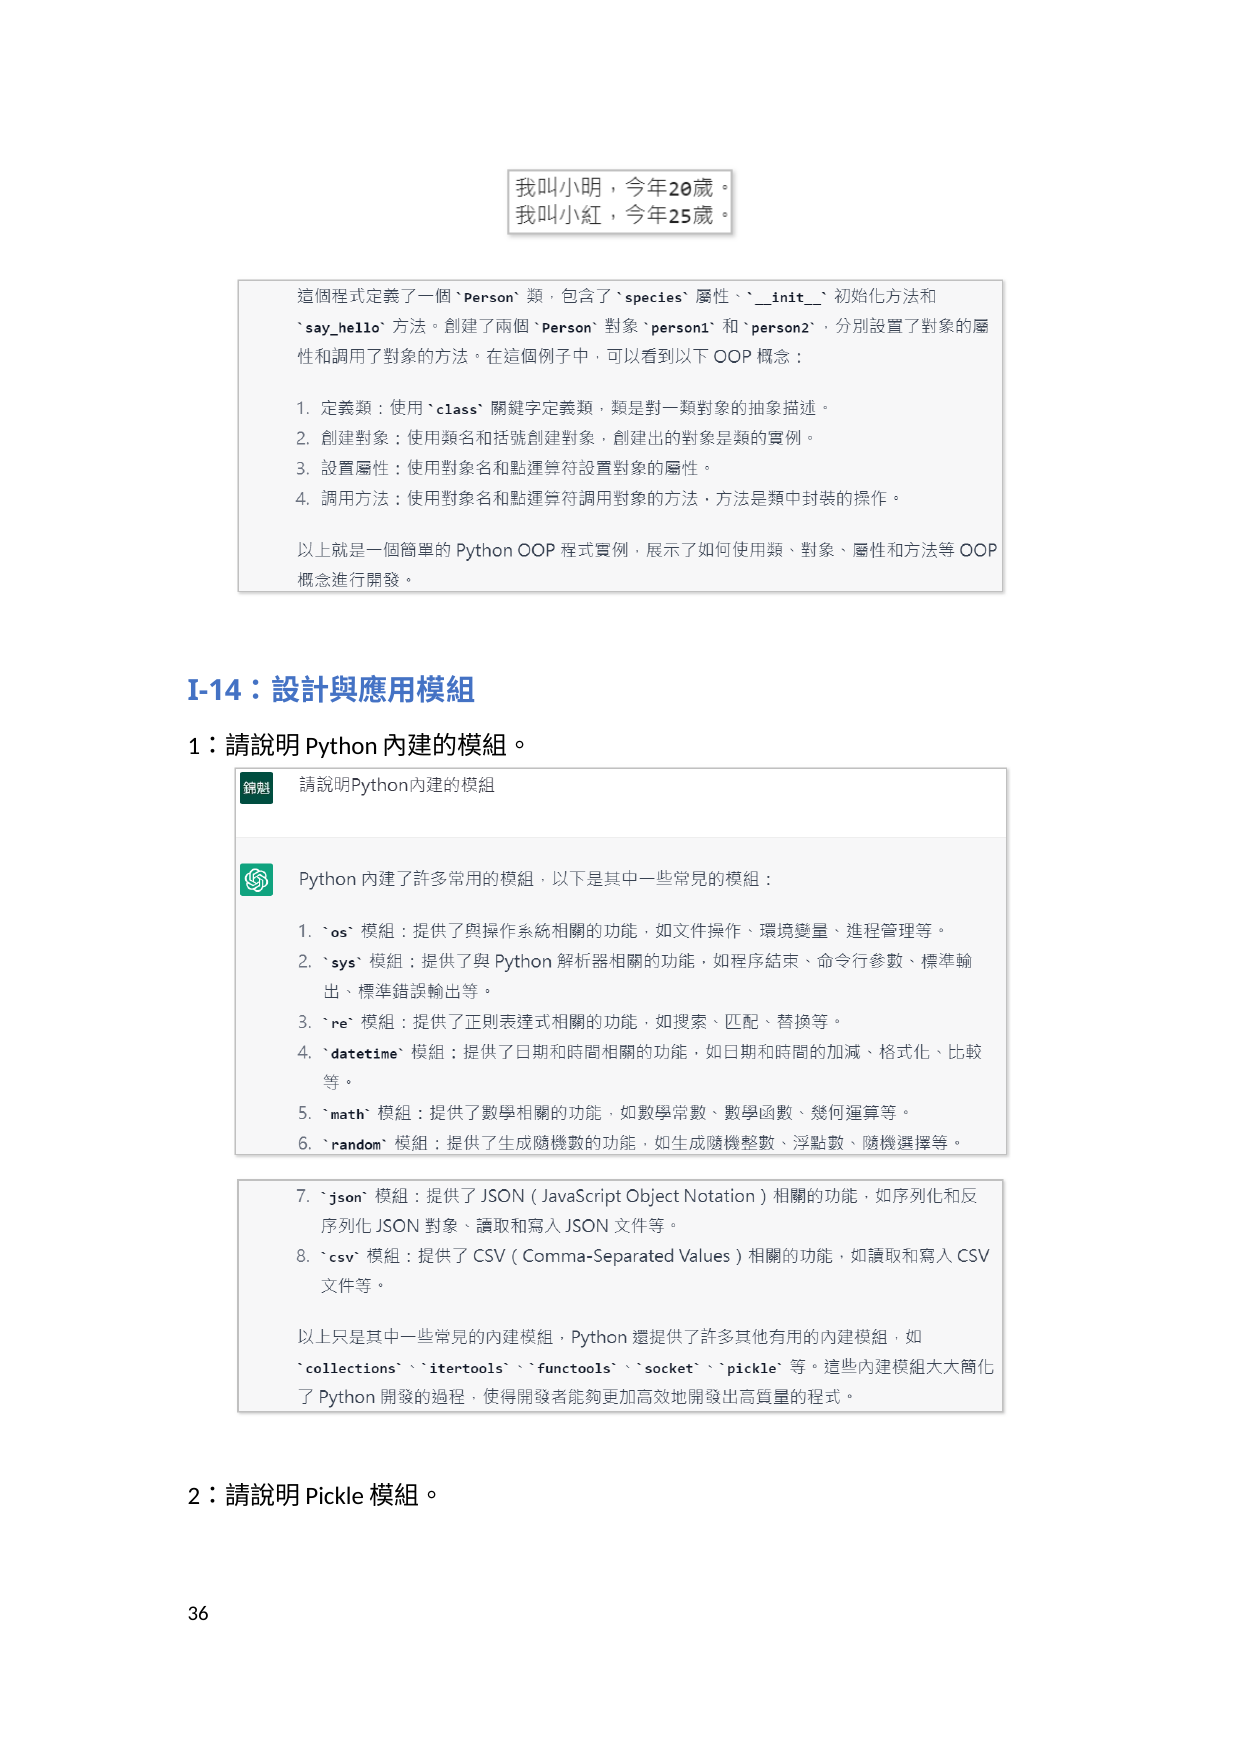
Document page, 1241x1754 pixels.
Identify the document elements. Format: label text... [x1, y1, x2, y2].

picture [229, 762, 1012, 1160]
text 1：請說明Python內建的模組。 [187, 725, 1053, 762]
text 2：請說明Pickle模組。 [187, 1475, 1053, 1512]
text I-14：設計與應用模組 [187, 650, 1053, 725]
picture [232, 1175, 1008, 1417]
picture [500, 162, 740, 242]
picture [232, 275, 1008, 597]
